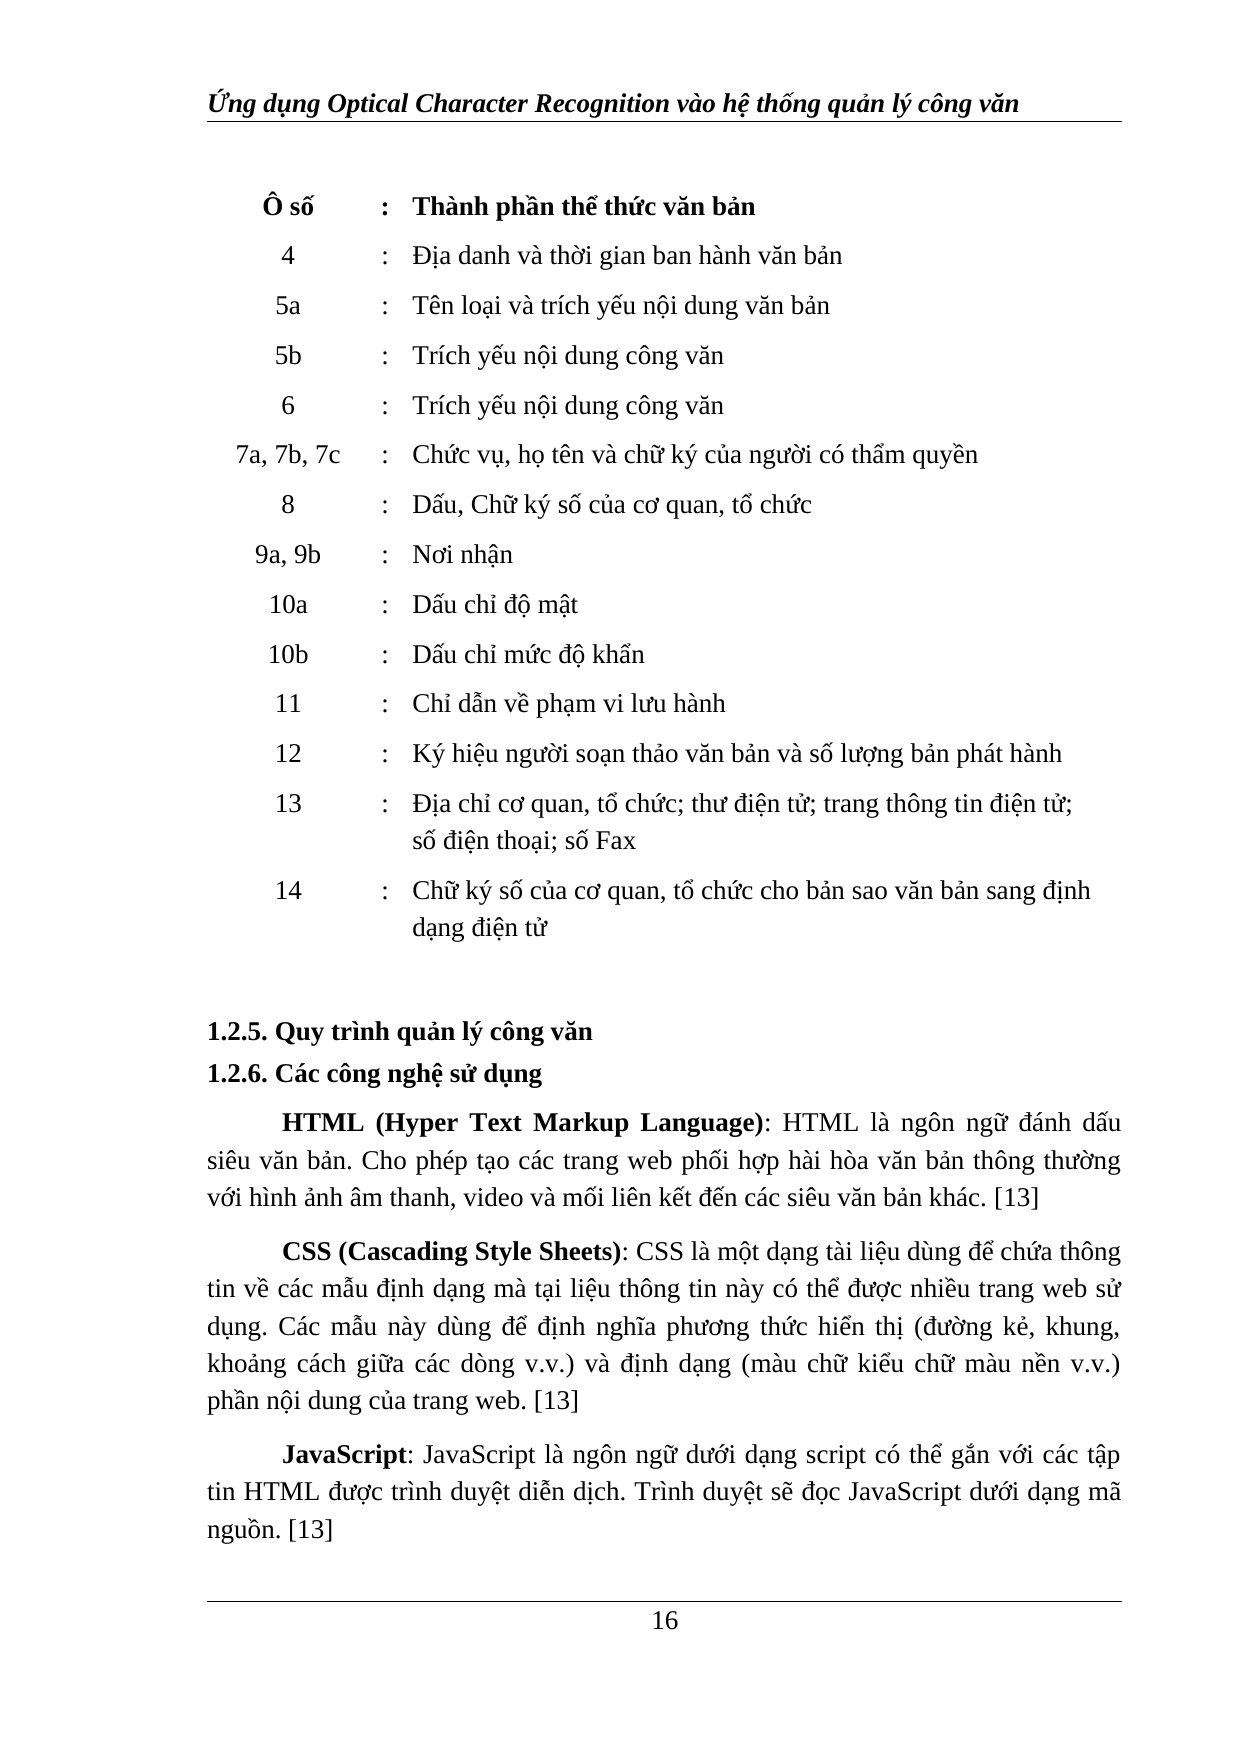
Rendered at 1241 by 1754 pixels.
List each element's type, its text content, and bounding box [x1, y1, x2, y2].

table_cell Dấu chỉ độ mật [401, 576, 1108, 625]
subtitle Quy trình quản lý công văn [207, 1015, 1122, 1046]
table_cell Chức vụ, họ tên và chữ ký của người có thẩm quyền [401, 426, 1108, 476]
table_cell Trích yếu nội dung công văn [401, 376, 1108, 426]
table_cell 7a, 7b, 7c [207, 426, 369, 476]
table_cell 11 [207, 675, 369, 725]
table_cell : [369, 725, 401, 775]
table_cell : [369, 775, 401, 862]
table_cell 6 [207, 376, 369, 426]
table_cell 4 [207, 227, 369, 277]
table_cell : [369, 426, 401, 476]
table_cell : [369, 576, 401, 625]
table_header : [369, 177, 401, 227]
table_cell Ký hiệu người soạn thảo văn bản và số lượng bản phát hành [401, 725, 1108, 775]
subtitle Các công nghệ sử dụng [207, 1057, 1122, 1088]
text HTML (Hyper Text Markup Language): HTML là ngôn ngữ đánh dấu siêu văn bản. Cho phép tạo các trang web phối hợp hài hòa văn bản thông thường với hình ảnh âm thanh, video và mối liên kết đến các siêu văn bản khác. [13] [207, 1107, 1122, 1212]
table_header Ô số [207, 177, 369, 227]
table_cell : [369, 327, 401, 376]
table_cell : [369, 227, 401, 277]
table_cell 9a, 9b [207, 526, 369, 576]
table_cell 14 [207, 862, 369, 949]
table_cell 13 [207, 775, 369, 862]
table_cell Dấu, Chữ ký số của cơ quan, tổ chức [401, 476, 1108, 526]
table_cell : [369, 526, 401, 576]
text JavaScript: JavaScript là ngôn ngữ dưới dạng script có thể gắn với các tập tin HTML được trình duyệt diễn dịch. Trình duyệt sẽ đọc JavaScript dưới dạng mã nguồn. [13] [207, 1438, 1122, 1544]
table_cell : [369, 476, 401, 526]
table_cell Chỉ dẫn về phạm vi lưu hành [401, 675, 1108, 725]
table_cell 10a [207, 576, 369, 625]
table_header Thành phần thể thức văn bản [401, 177, 1108, 227]
table_cell Chữ ký số của cơ quan, tổ chức cho bản sao văn bản sang định dạng điện tử [401, 862, 1108, 949]
table_cell : [369, 862, 401, 949]
table_cell 10b [207, 625, 369, 675]
table_cell 12 [207, 725, 369, 775]
table_cell 5b [207, 327, 369, 376]
table_cell Tên loại và trích yếu nội dung văn bản [401, 277, 1108, 327]
table_cell Nơi nhận [401, 526, 1108, 576]
table_cell : [369, 675, 401, 725]
table_cell Địa danh và thời gian ban hành văn bản [401, 227, 1108, 277]
table_cell : [369, 625, 401, 675]
table_cell : [369, 376, 401, 426]
table_cell 5a [207, 277, 369, 327]
table_cell 8 [207, 476, 369, 526]
table_cell Dấu chỉ mức độ khẩn [401, 625, 1108, 675]
table_cell : [369, 277, 401, 327]
text CSS (Cascading Style Sheets): CSS là một dạng tài liệu dùng để chứa thông tin về các mẫu định dạng mà tại liệu thông tin này có thể được nhiều trang web sử dụng. Các mẫu này dùng để định nghĩa phương thức hiển thị (đường kẻ, khung, khoảng cách giữa các dòng v.v.) và định dạng (màu chữ kiểu chữ màu nền v.v.) phần nội dung của trang web. [13] [207, 1235, 1122, 1415]
table_cell Trích yếu nội dung công văn [401, 327, 1108, 376]
table_cell Địa chỉ cơ quan, tổ chức; thư điện tử; trang thông tin điện tử; số điện thoại; số Fax [401, 775, 1108, 862]
